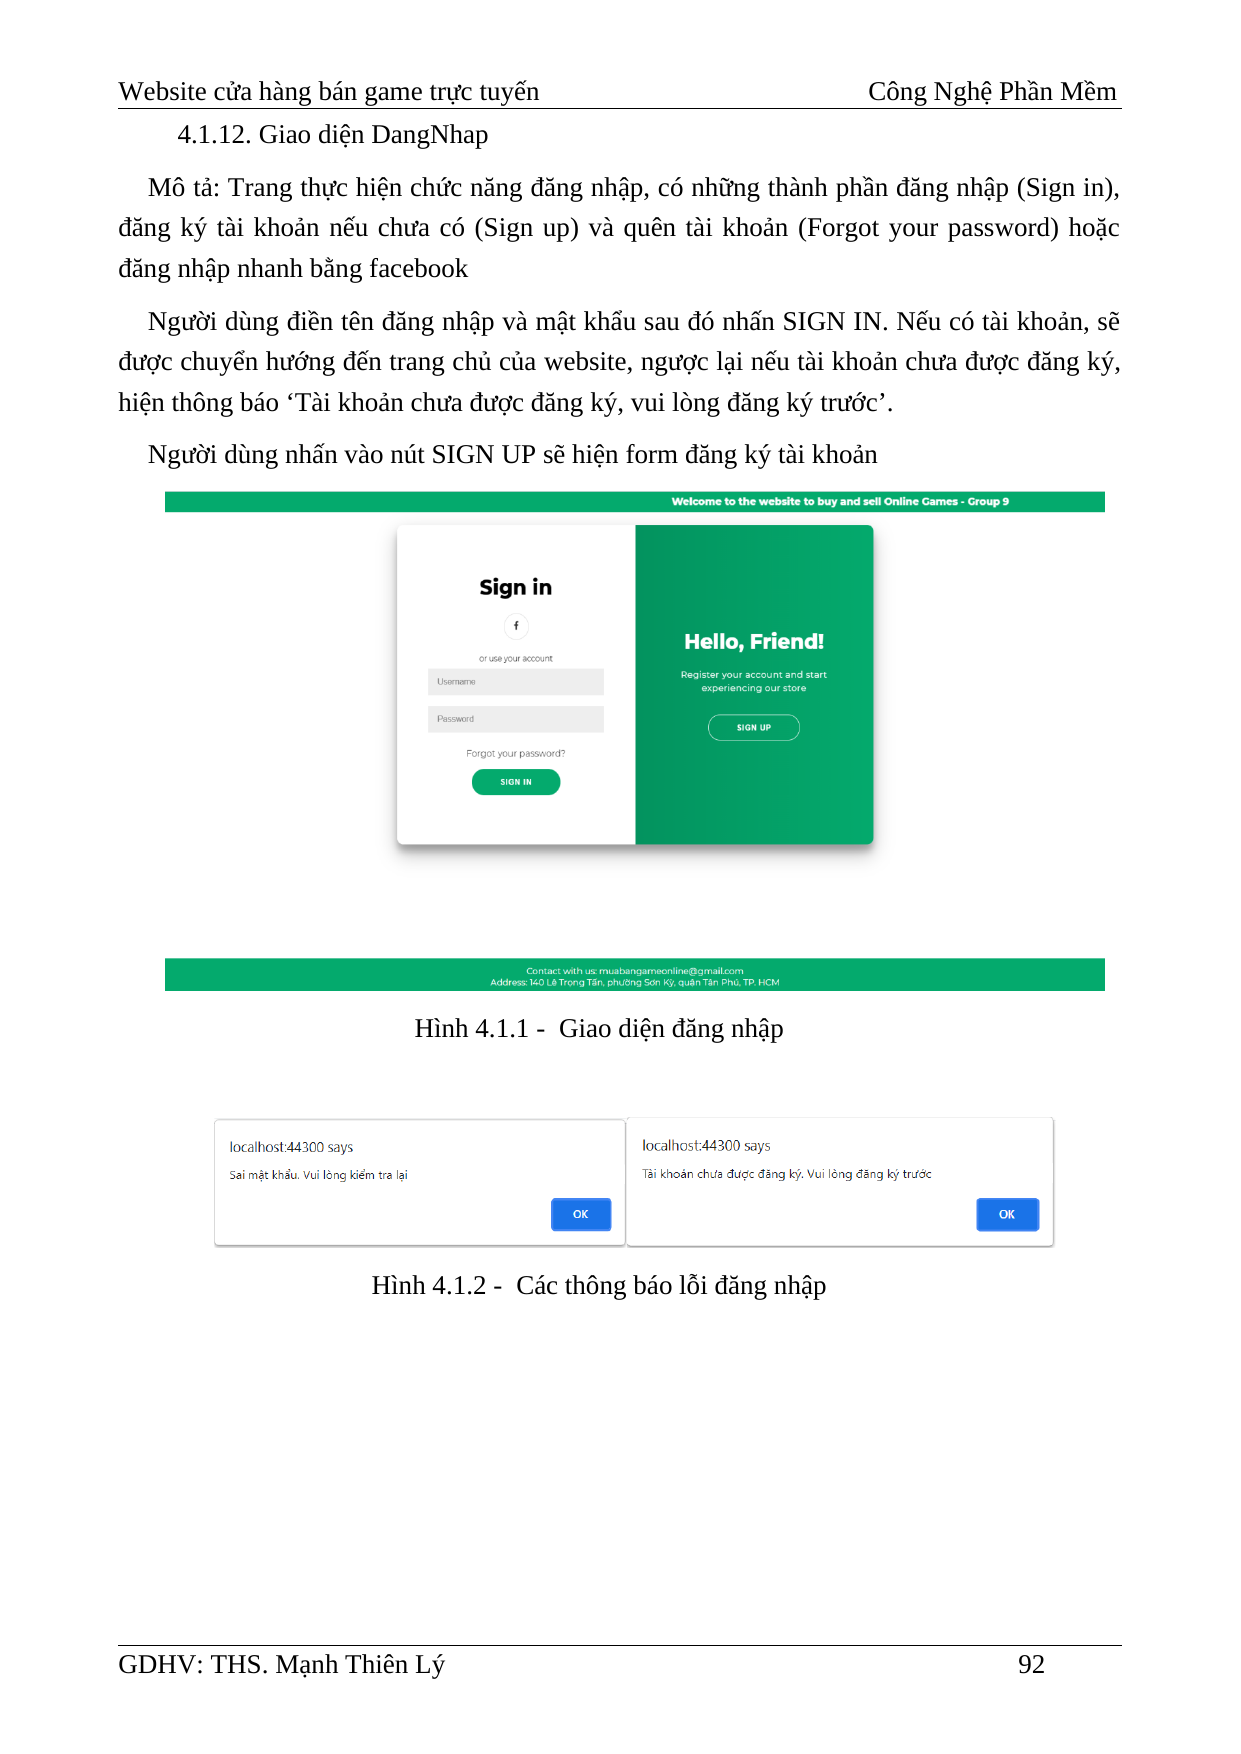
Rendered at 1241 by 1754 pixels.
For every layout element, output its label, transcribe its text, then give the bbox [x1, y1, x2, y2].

text Người dùng điền tên đăng nhập và mật khẩu sau đó nhấn SIGN IN. Nếu có tài khoản, sẽ được chuyển hướng đến trang chủ của website, ngược lại nếu tài khoản chưa được đăng ký, hiện thông báo ‘Tài khoản chưa được đăng ký, vui lòng đăng ký trước’. [118, 305, 1122, 417]
text Người dùng nhấn vào nút SIGN UP sẽ hiện form đăng ký tài khoản [118, 438, 1122, 470]
picture [165, 491, 1105, 991]
subtitle Các thông báo lỗi đăng nhập [118, 1269, 1122, 1300]
subtitle Giao diện DangNhap [177, 118, 1122, 149]
subtitle Giao diện đăng nhập [118, 1012, 1122, 1043]
text Mô tả: Trang thực hiện chức năng đăng nhập, có những thành phần đăng nhập (Sign in), đăng ký tài khoản nếu chưa có (Sign up) và quên tài khoản (Forgot your password) hoặc đăng nhập nhanh bằng facebook [118, 171, 1122, 283]
picture [214, 1117, 1056, 1248]
